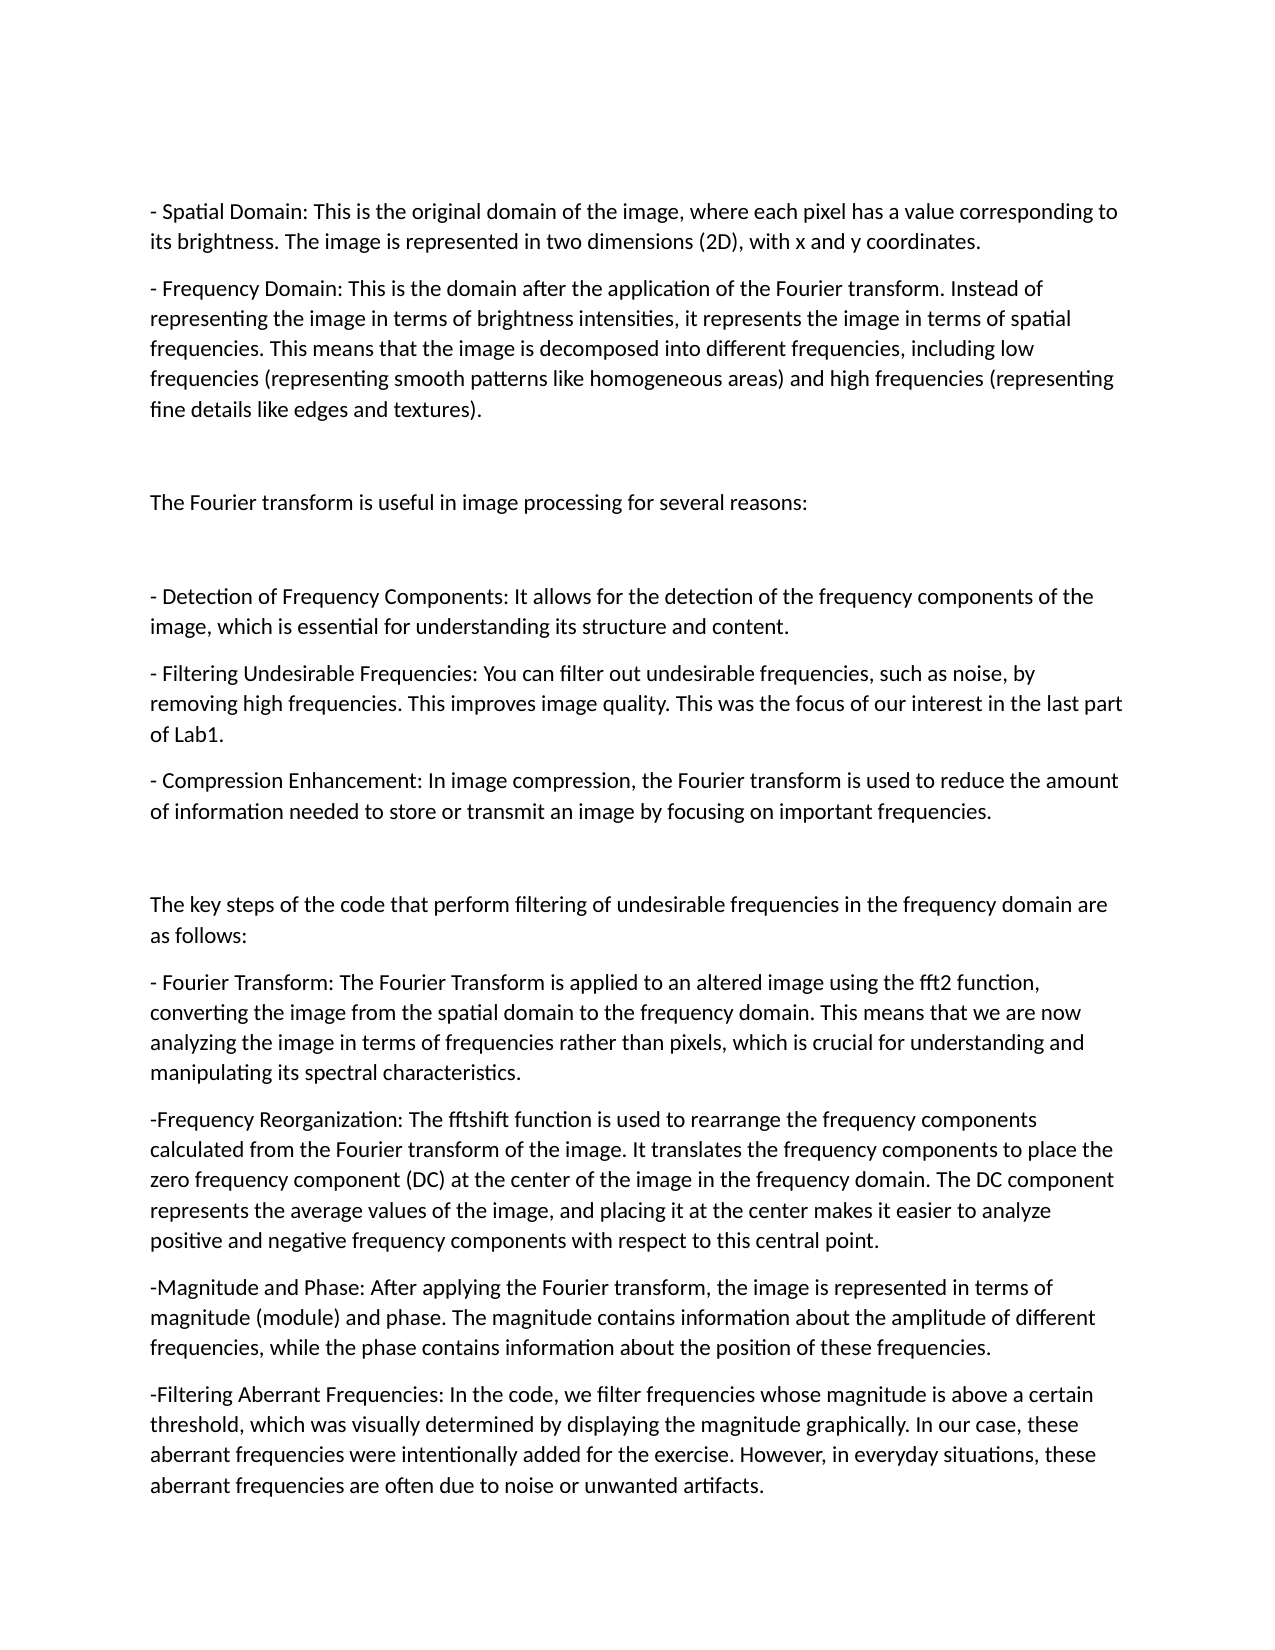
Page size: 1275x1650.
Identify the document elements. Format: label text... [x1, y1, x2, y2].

text The key steps of the code that perform filtering of undesirable frequencies in the frequency domain are as follows: [150, 891, 1125, 949]
text The Fourier transform is useful in image processing for several reasons: [150, 488, 1125, 517]
text -Filtering Aberrant Frequencies: In the code, we filter frequencies whose magnitude is above a certain threshold, which was visually determined by displaying the magnitude graphically. In our case, these aberrant frequencies were intentionally added for the exercise. However, in everyday situations, these aberrant frequencies are often due to noise or unwanted artifacts. [150, 1380, 1125, 1499]
text - Fourier Transform: The Fourier Transform is applied to an altered image using the fft2 function, converting the image from the spatial domain to the frequency domain. This means that we are now analyzing the image in terms of frequencies rather than pixels, which is crucial for understanding and manipulating its spectral characteristics. [150, 968, 1125, 1086]
text - Frequency Domain: This is the domain after the application of the Fourier transform. Instead of representing the image in terms of brightness intensities, it represents the image in terms of spatial frequencies. This means that the image is decomposed into different frequencies, including low frequencies (representing smooth patterns like homogeneous areas) and high frequencies (representing fine details like edges and textures). [150, 274, 1125, 423]
text - Filtering Undesirable Frequencies: You can filter out undesirable frequencies, such as noise, by removing high frequencies. This improves image quality. This was the focus of our interest in the last part of Lab1. [150, 659, 1125, 748]
text -Magnitude and Phase: After applying the Fourier transform, the image is represented in terms of magnitude (module) and phase. The magnitude contains information about the amplitude of different frequencies, while the phase contains information about the position of these frequencies. [150, 1273, 1125, 1361]
text - Detection of Frequency Components: It allows for the detection of the frequency components of the image, which is essential for understanding its structure and content. [150, 582, 1125, 641]
text - Spatial Domain: This is the original domain of the image, where each pixel has a value corresponding to its brightness. The image is represented in two dimensions (2D), with x and y coordinates. [150, 197, 1125, 255]
text - Compression Enhancement: In image compression, the Fourier transform is used to reduce the amount of information needed to store or transmit an image by focusing on important frequencies. [150, 767, 1125, 825]
text -Frequency Reorganization: The fftshift function is used to rearrange the frequency components calculated from the Fourier transform of the image. It translates the frequency components to place the zero frequency component (DC) at the center of the image in the frequency domain. The DC component represents the average values of the image, and placing it at the center makes it easier to analyze positive and negative frequency components with respect to this central point. [150, 1105, 1125, 1254]
